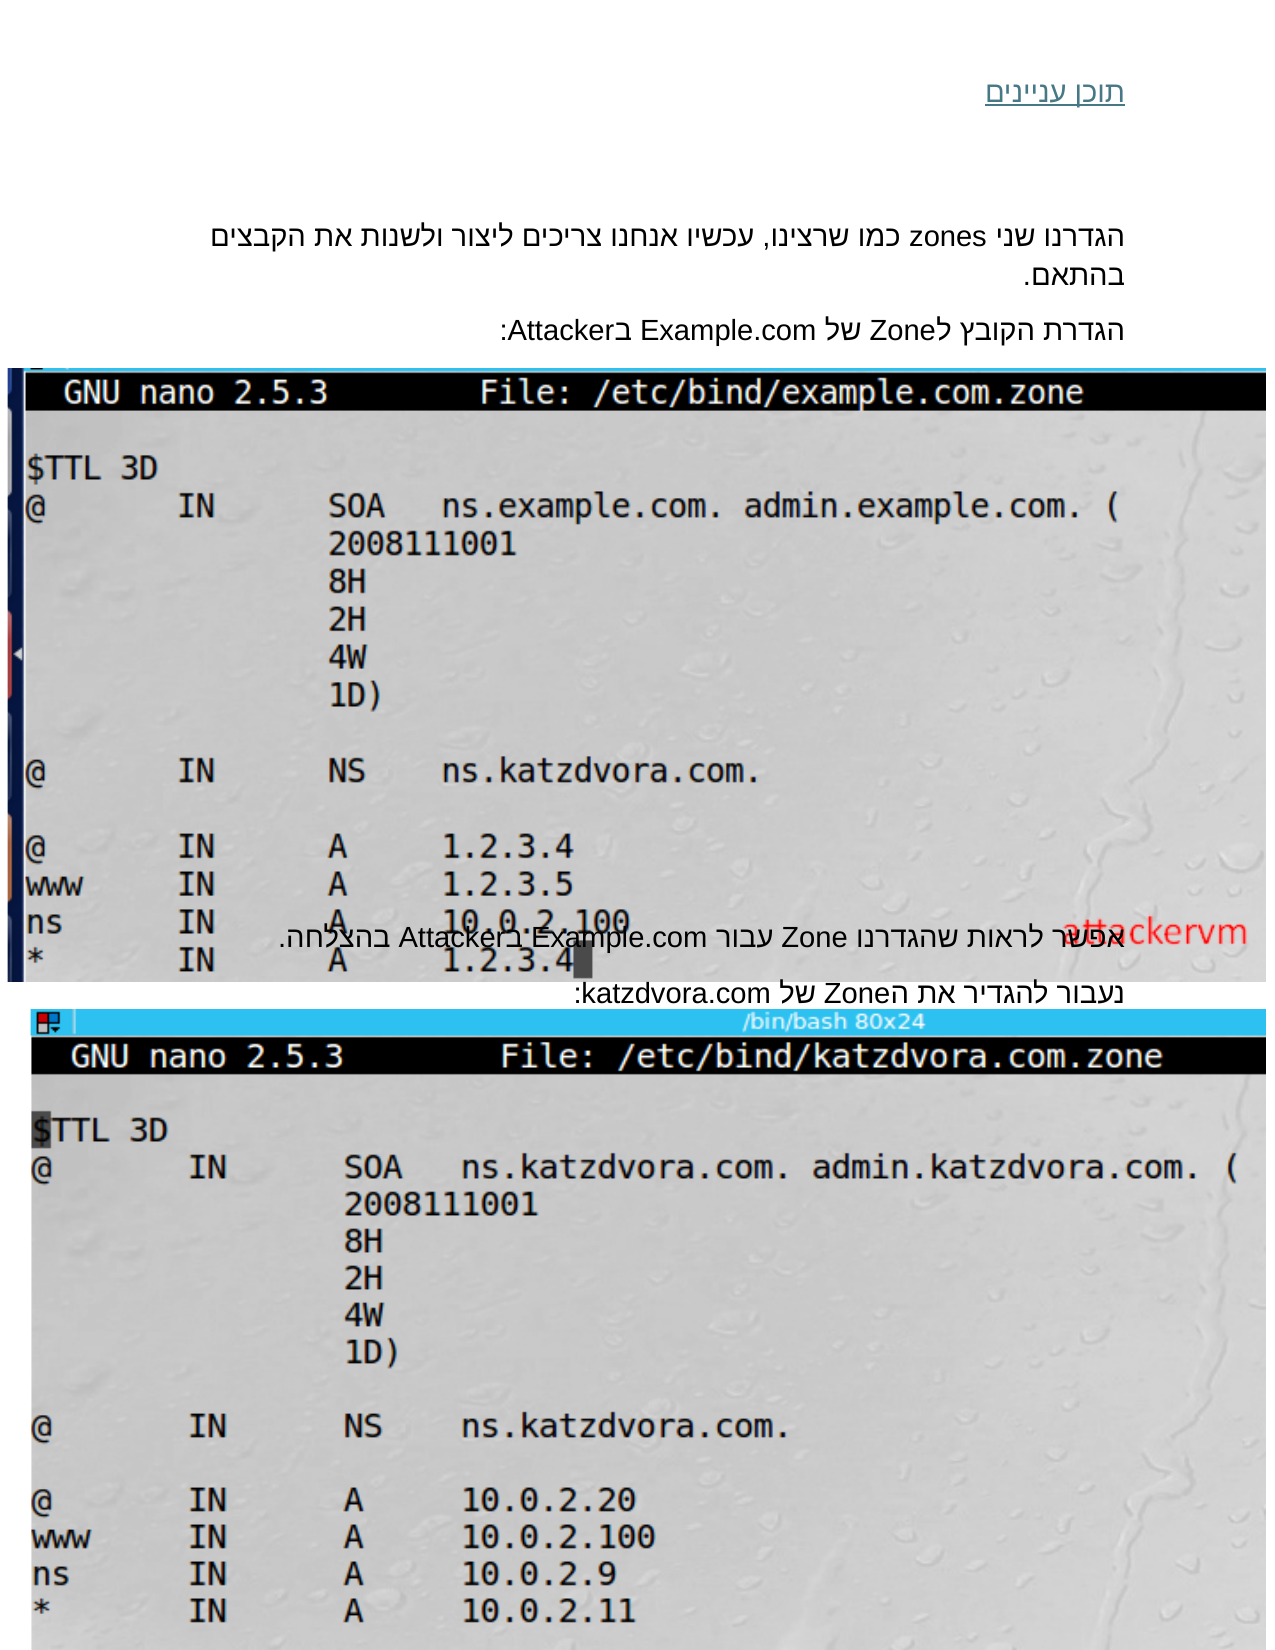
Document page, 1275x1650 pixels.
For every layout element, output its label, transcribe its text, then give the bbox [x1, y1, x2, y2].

text נעבור להגדיר את הZone של katzdvora.com: [150, 976, 1125, 1009]
picture [7, 368, 1266, 982]
picture [30, 1009, 1266, 1650]
text הגדרת הקובץ לZone של Example.com בAttacker: [150, 313, 1125, 347]
text הגדרנו שני zones כמו שרצינו, עכשיו אנחנו צריכים ליצור ולשנות את הקבצים בהתאם. [150, 219, 1125, 292]
text אפשר לראות שהגדרנו Zone עבור Example.com בAttacker בהצלחה. [150, 921, 1125, 954]
